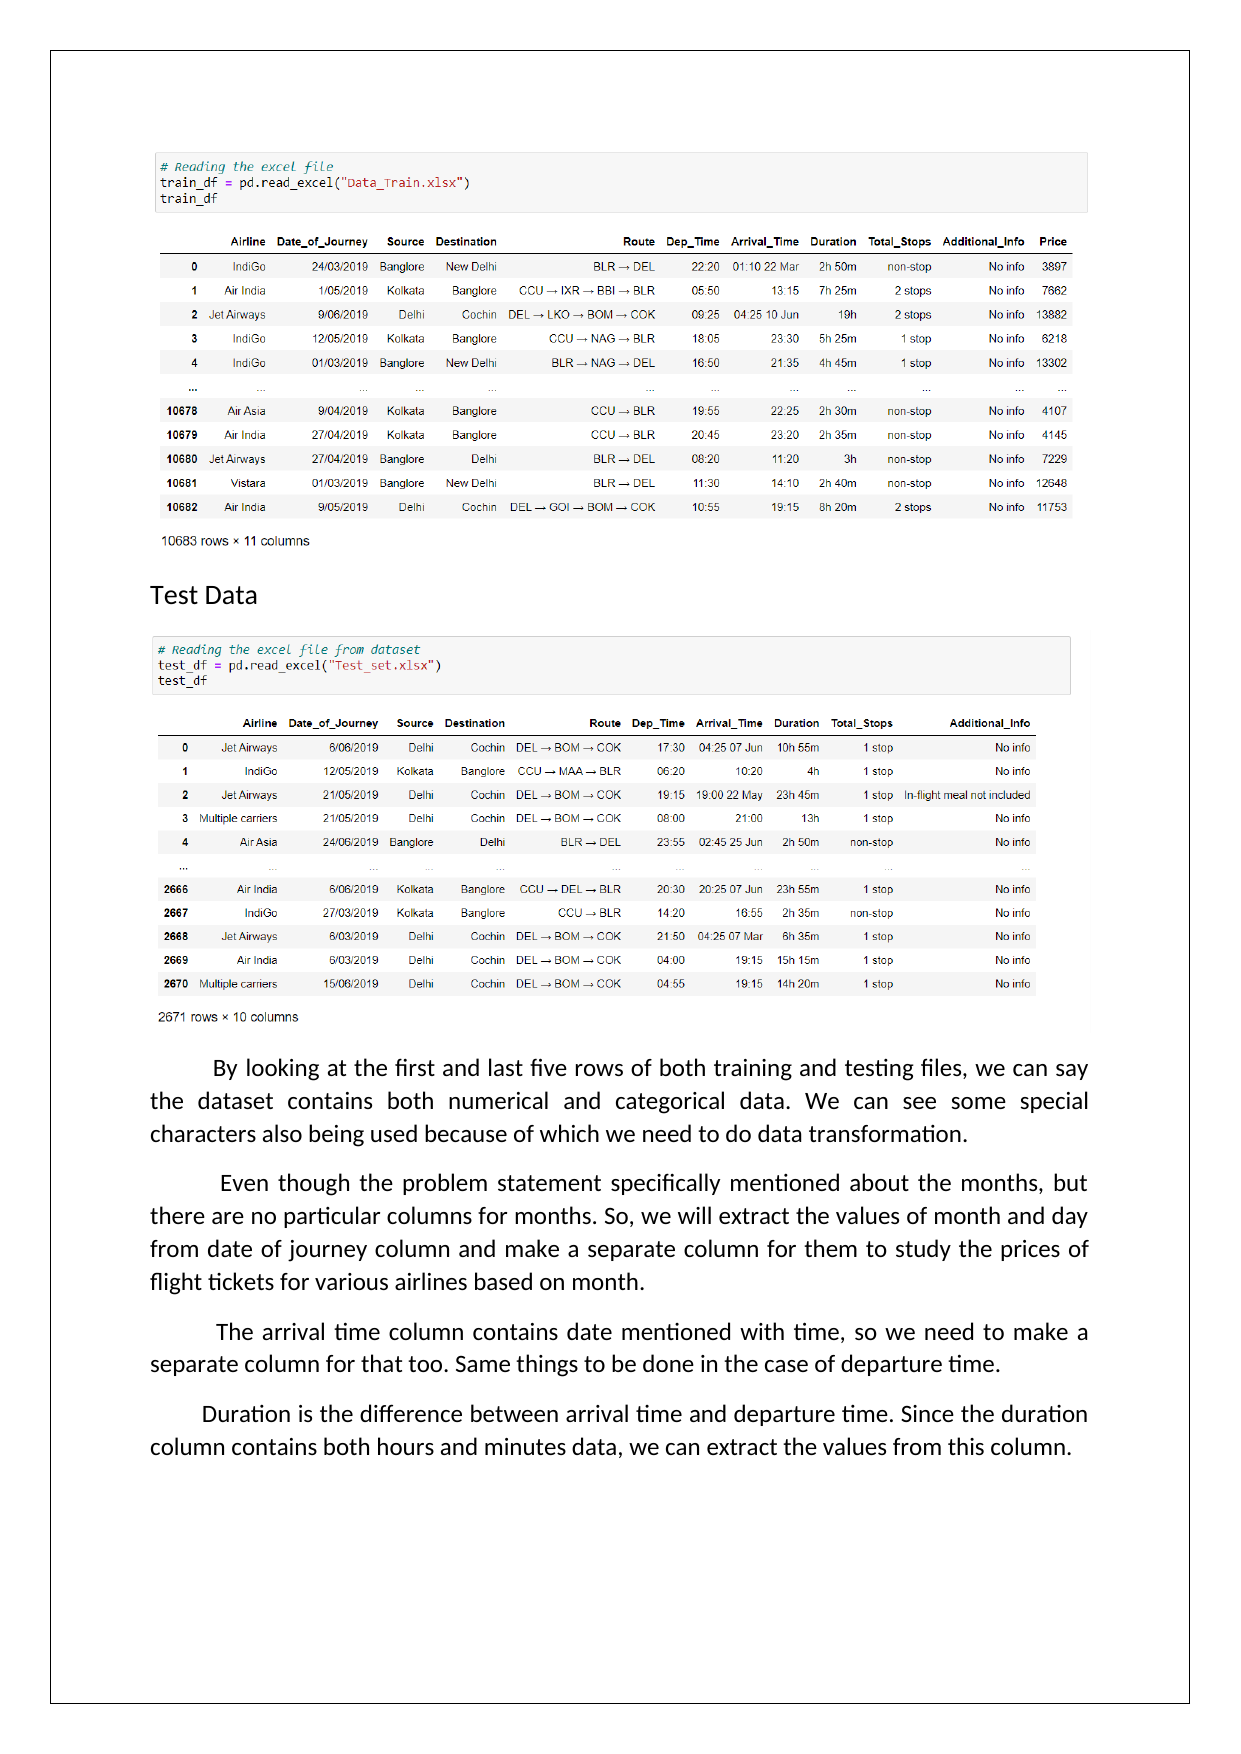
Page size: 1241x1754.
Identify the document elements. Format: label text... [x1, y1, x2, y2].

text Duration is the difference between arrival time and departure time. Since the duration column contains both hours and minutes data, we can extract the values from this column. [150, 1398, 1090, 1462]
picture [150, 150, 1091, 558]
text By looking at the first and last five rows of both training and testing files, we can say the dataset contains both numerical and categorical data. We can see some special characters also being used because of which we need to do data transformation. [150, 1052, 1090, 1148]
text Even though the problem statement specifically mentioned about the months, but there are no particular columns for months. So, we will extract the values of month and day from date of journey column and make a separate column for them to study the prices of flight tickets for various airlines based on month. [150, 1167, 1090, 1297]
text Test Data [150, 577, 1090, 611]
picture [150, 630, 1091, 1033]
text The arrival time column contains date mentioned with time, so we need to make a separate column for that too. Same things to be done in the case of departure time. [150, 1316, 1090, 1379]
